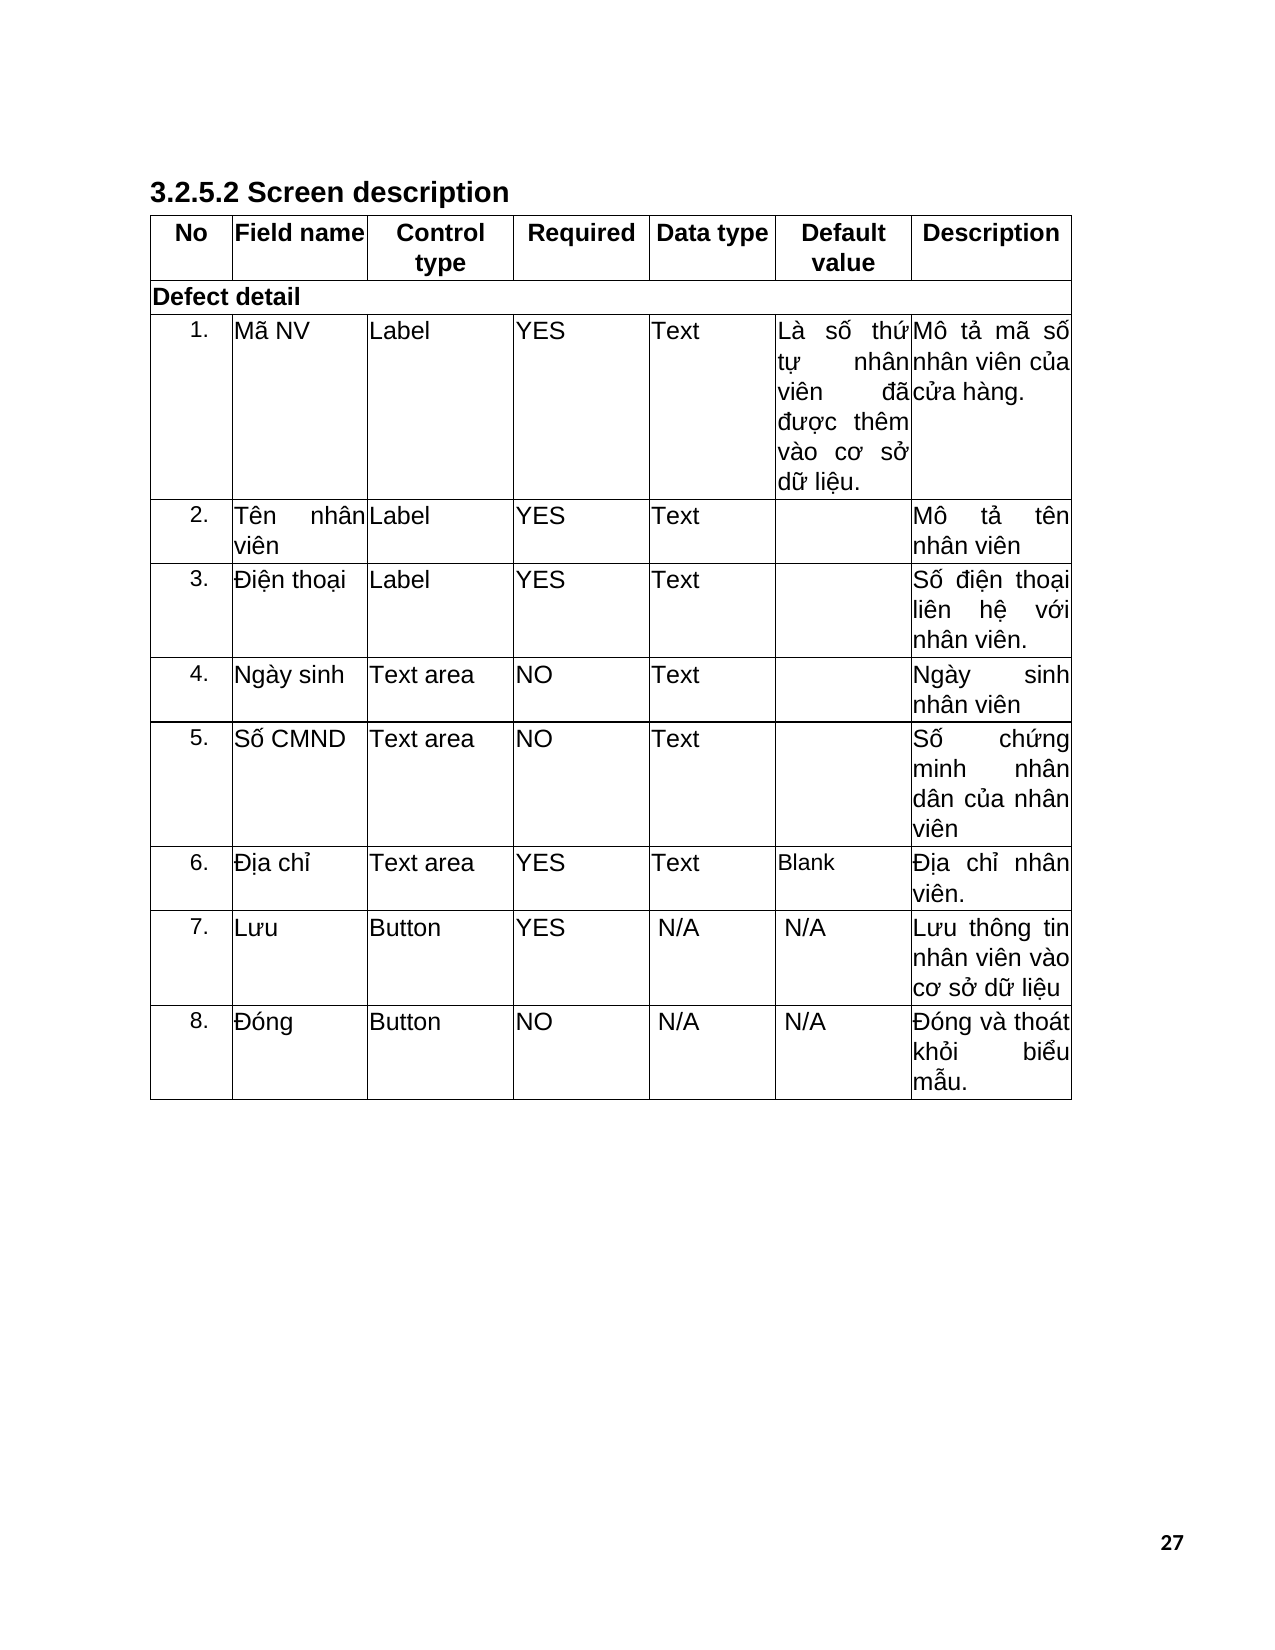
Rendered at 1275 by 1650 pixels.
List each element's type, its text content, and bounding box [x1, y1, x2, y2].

table_cell [776, 723, 911, 846]
table_cell Ngày sinh nhân viên [912, 658, 1071, 721]
table_cell Text [650, 847, 775, 910]
table_cell Mô tả tên nhân viên [912, 500, 1071, 563]
table_cell Lưu thông tin nhân viên vào cơ sở dữ liệu [912, 911, 1071, 1004]
table_cell [776, 500, 911, 563]
table_cell [776, 658, 911, 721]
table_cell YES [514, 847, 649, 910]
table_cell Số CMND [233, 723, 367, 846]
table_header No [151, 216, 232, 279]
table_header Description [912, 216, 1071, 279]
table_cell Tên nhân viên [233, 500, 367, 563]
table_cell [151, 564, 232, 657]
table_cell YES [514, 911, 649, 1004]
table_cell Text [650, 315, 775, 498]
table_cell Là số thứ tự nhân viên đã được thêm vào cơ sở dữ liệu. [776, 315, 911, 498]
table_cell Mã NV [233, 315, 367, 498]
table_cell Text [650, 723, 775, 846]
table_cell N/A [776, 1006, 911, 1099]
table_cell N/A [650, 1006, 775, 1099]
table_cell Text area [368, 658, 513, 721]
table_cell NO [514, 723, 649, 846]
table_cell Blank [776, 847, 911, 910]
table_cell Defect detail [151, 281, 1071, 314]
table_cell Text [650, 564, 775, 657]
table_cell Text [650, 500, 775, 563]
table_cell Button [368, 911, 513, 1004]
table_cell N/A [650, 911, 775, 1004]
table_cell [151, 911, 232, 1004]
table_cell YES [514, 315, 649, 498]
table_header Data type [650, 216, 775, 279]
table_cell Ngày sinh [233, 658, 367, 721]
table_cell Số chứng minh nhân dân của nhân viên [912, 723, 1071, 846]
table_cell Đóng và thoát khỏi biểu mẫu. [912, 1006, 1071, 1099]
table_header Required [514, 216, 649, 279]
table_cell YES [514, 564, 649, 657]
table_cell [776, 564, 911, 657]
table_cell NO [514, 1006, 649, 1099]
table_cell Label [368, 500, 513, 563]
table_cell N/A [776, 911, 911, 1004]
table_cell Button [368, 1006, 513, 1099]
table_cell [151, 1006, 232, 1099]
table_cell YES [514, 500, 649, 563]
table_cell [151, 500, 232, 563]
table_cell Số điện thoại liên hệ với nhân viên. [912, 564, 1071, 657]
table_cell [151, 658, 232, 721]
table_cell Text area [368, 723, 513, 846]
table_cell Label [368, 315, 513, 498]
table_header Default value [776, 216, 911, 279]
table_cell Địa chỉ [233, 847, 367, 910]
table_cell Địa chỉ nhân viên. [912, 847, 1071, 910]
table_cell NO [514, 658, 649, 721]
table_cell Text area [368, 847, 513, 910]
table_cell Lưu [233, 911, 367, 1004]
table_cell [151, 847, 232, 910]
table_cell Đóng [233, 1006, 367, 1099]
table_cell Mô tả mã số nhân viên của cửa hàng. [912, 315, 1071, 498]
table_header Field name [233, 216, 367, 279]
table_cell [151, 723, 232, 846]
table_cell Text [650, 658, 775, 721]
table_cell Label [368, 564, 513, 657]
table_cell Điện thoại [233, 564, 367, 657]
table_header Control type [368, 216, 513, 279]
table_cell [151, 315, 232, 498]
